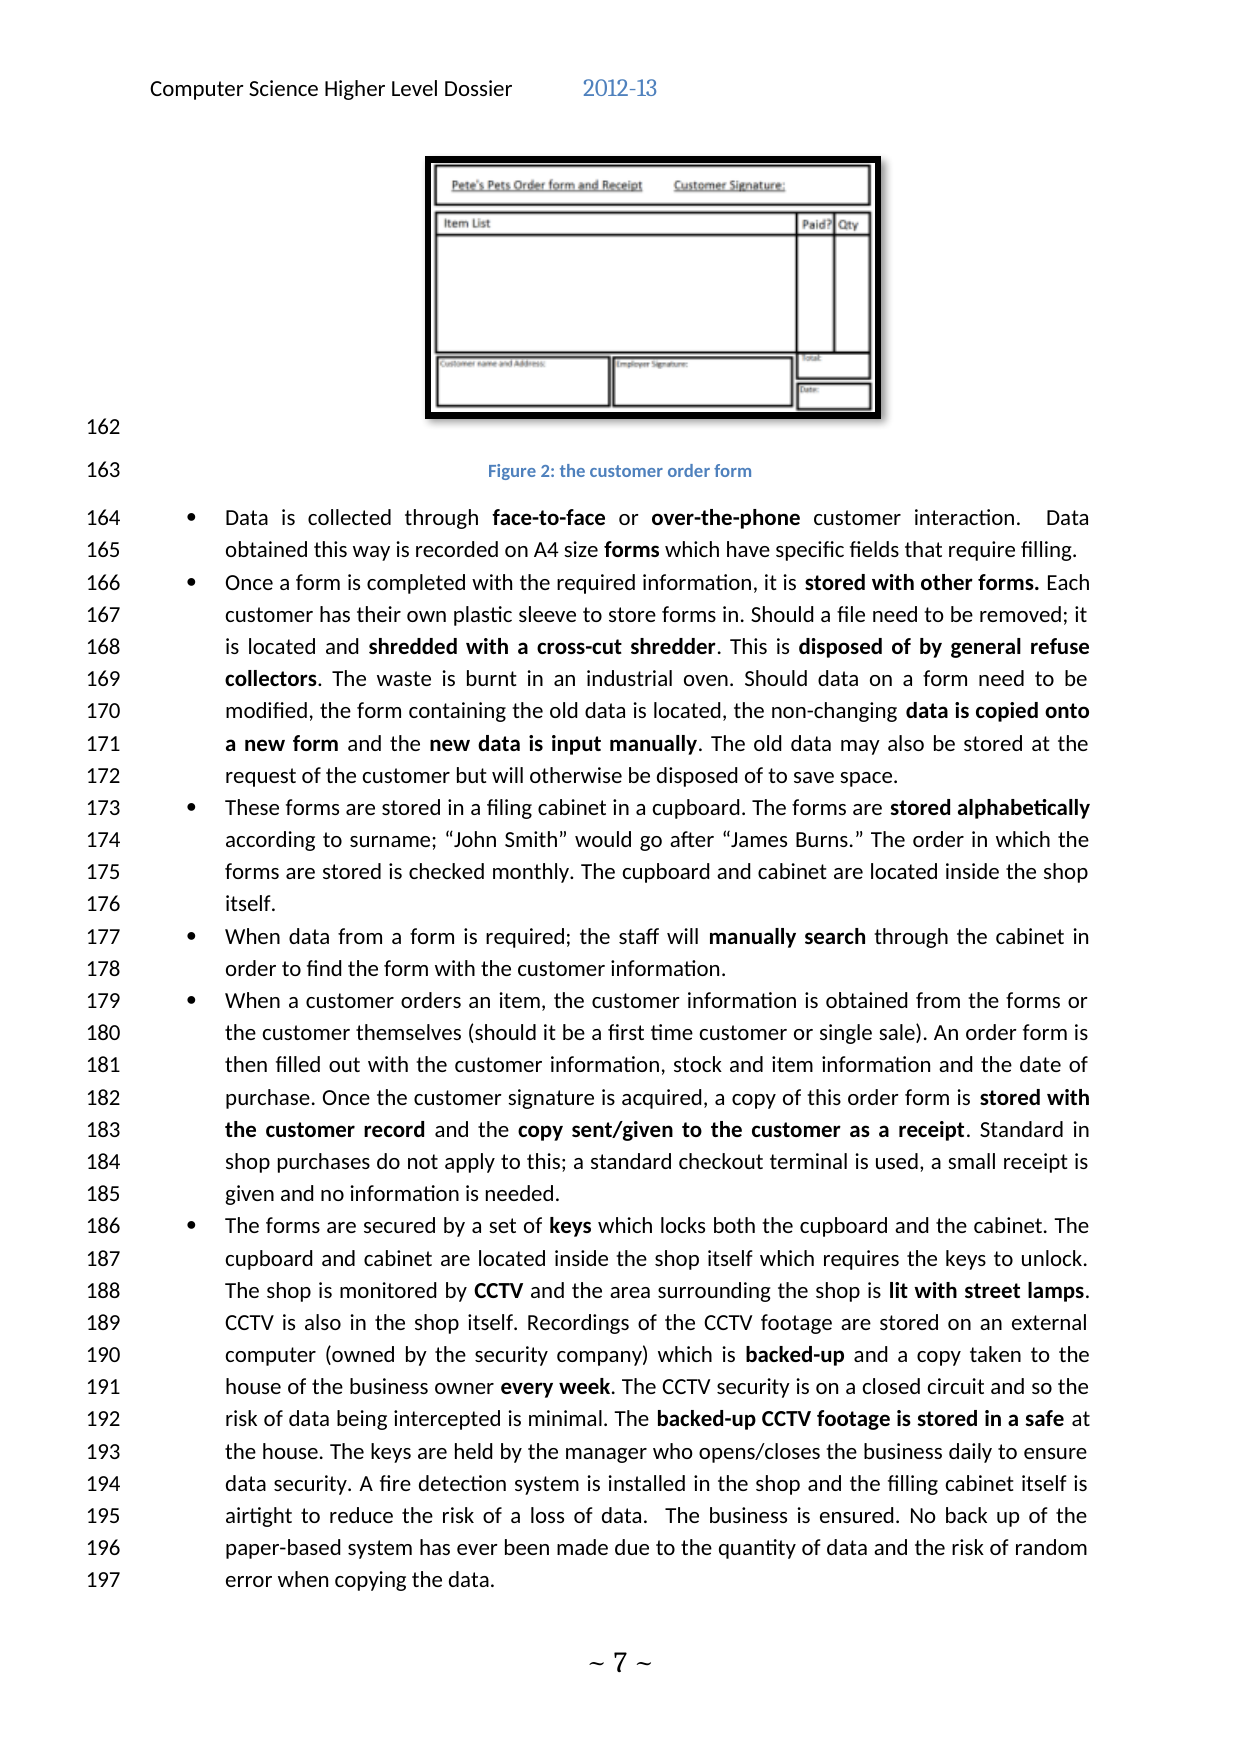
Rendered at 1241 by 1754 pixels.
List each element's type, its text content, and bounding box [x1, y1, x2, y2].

list When data from a form is required; the staff will manually search through the cabinet in order to find the form with the customer information. [187, 922, 1090, 982]
text Figure 2: the customer order form [150, 459, 1090, 482]
list The forms are secured by a set of keys which locks both the cupboard and the cabinet. The cupboard and cabinet are located inside the shop itself which requires the keys to unlock. The shop is monitored by CCTV and the area surrounding the shop is lit with street lamps. CCTV is also in the shop itself. Recordings of the CCTV footage are stored on an external computer (owned by the security company) which is backed-up and a copy taken to the house of the business owner every week. The CCTV security is on a closed circuit and so the risk of data being intercepted is minimal. The backed-up CCTV footage is stored in a safe at the house. The keys are held by the manager who opens/closes the business daily to ensure data security. A fire detection system is installed in the shop and the filling cabinet itself is airtight to reduce the risk of a loss of data. The business is ensured. No back up of the paper-based system has ever been made due to the quantity of data and the risk of random error when copying the data. [187, 1211, 1090, 1593]
list When a customer orders an item, the customer information is obtained from the forms or the customer themselves (should it be a first time customer or single sale). An order form is then filled out with the customer information, stock and item information and the date of purchase. Once the customer signature is acquired, a copy of this order form is stored with the customer record and the copy sent/given to the customer as a receipt. Standard in shop purchases do not apply to this; a standard checkout terminal is used, a small receipt is given and no information is needed. [187, 986, 1090, 1207]
list These forms are stored in a filing cabinet in a cupboard. The forms are stored alphabetically according to surname; “John Smith” would go after “James Burns.” The order in which the forms are stored is checked monthly. The cupboard and cabinet are located inside the shop itself. [187, 793, 1090, 918]
list Once a form is completed with the required information, it is stored with other forms. Each customer has their own plastic sleeve to store forms in. Should a file need to be removed; it is located and shredded with a cross-cut shredder. This is disposed of by general refuse collectors. The waste is burnt in an industrial oven. Should data on a form need to be modified, the form containing the old data is located, the non-changing data is copied onto a new form and the new data is input manually. The old data may also be stored at the request of the customer but will otherwise be disposed of to save space. [187, 568, 1090, 789]
list Data is collected through face-to-face or over-the-phone customer interaction. Data obtained this way is recorded on A4 size forms which have specific fields that require filling. [187, 503, 1090, 563]
picture [431, 163, 875, 412]
